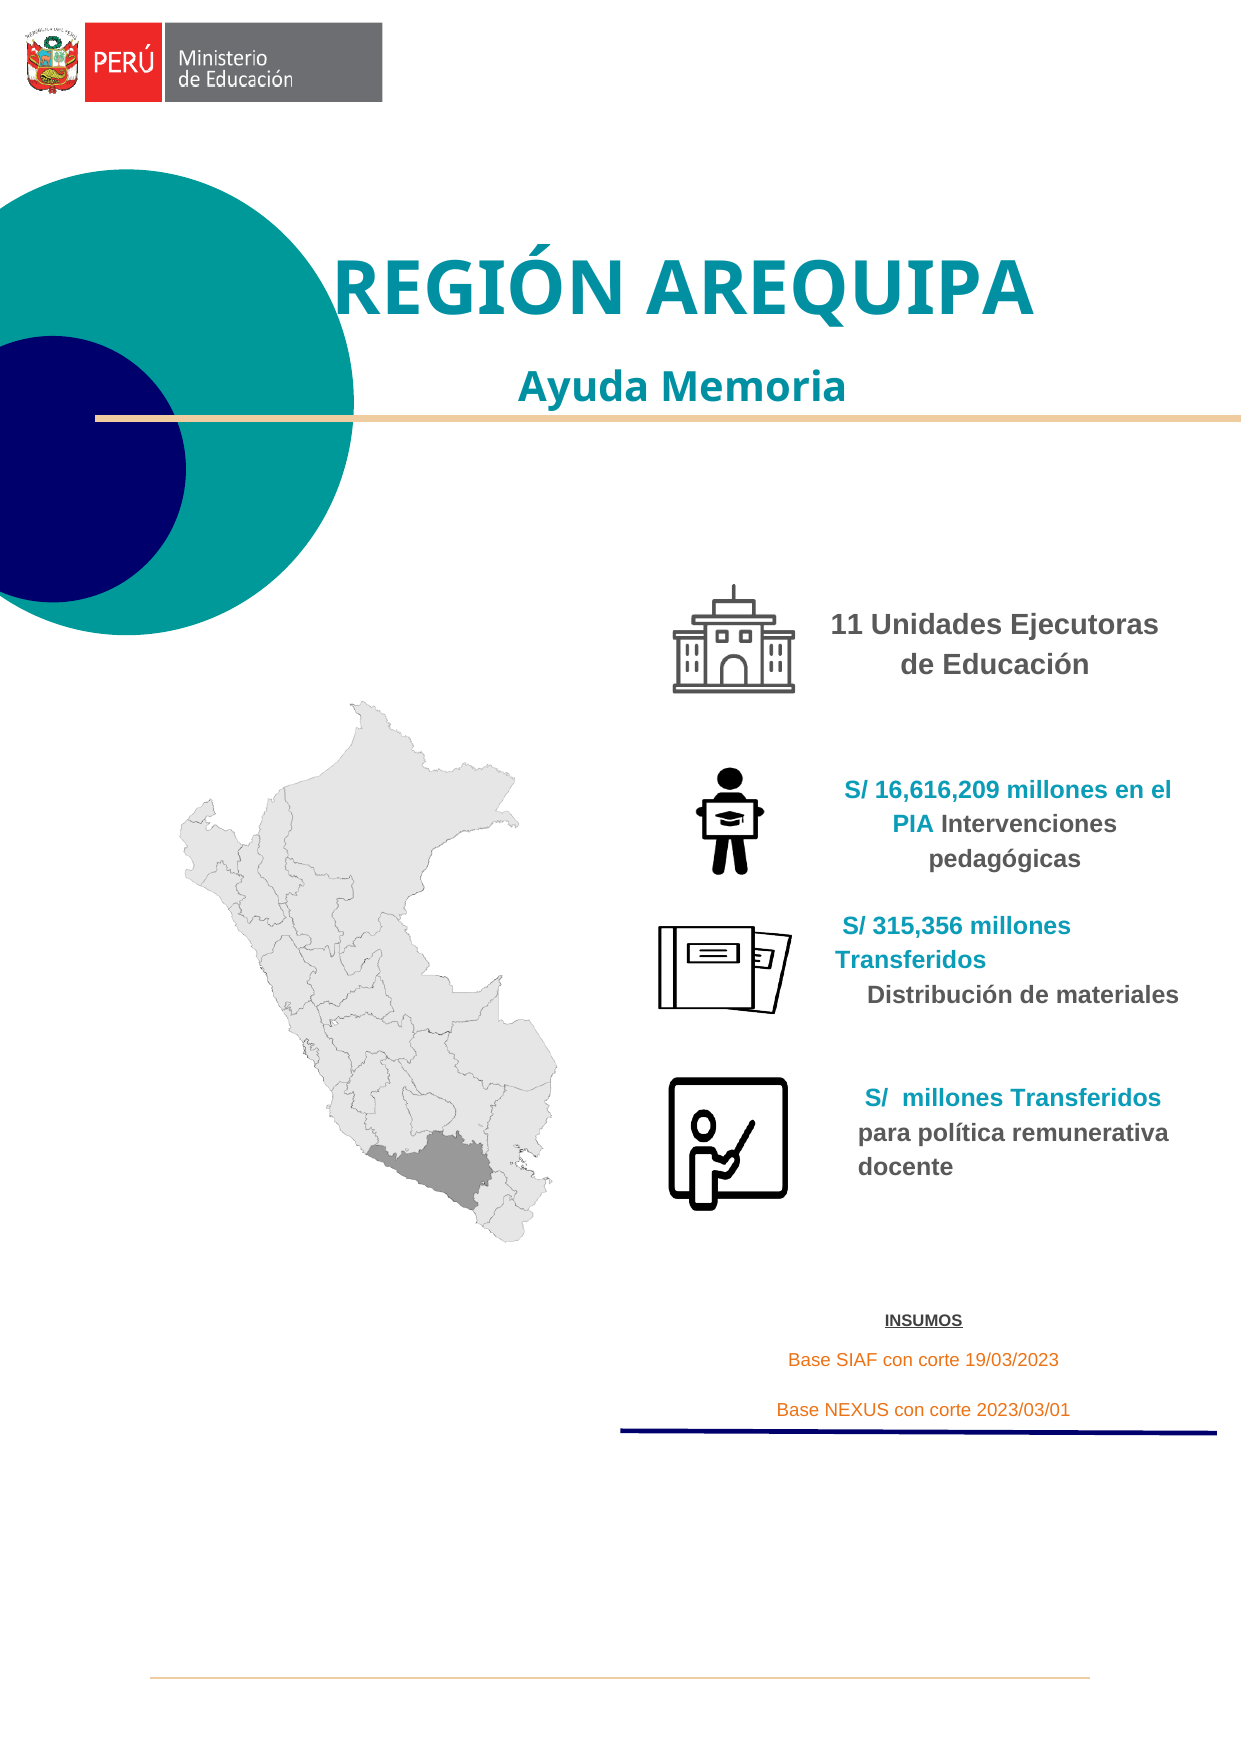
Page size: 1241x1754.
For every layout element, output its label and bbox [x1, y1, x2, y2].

picture [21, 28, 81, 98]
picture [179, 50, 292, 87]
picture [150, 675, 586, 1255]
picture [646, 1045, 801, 1227]
picture [664, 749, 793, 894]
picture [617, 913, 816, 1021]
